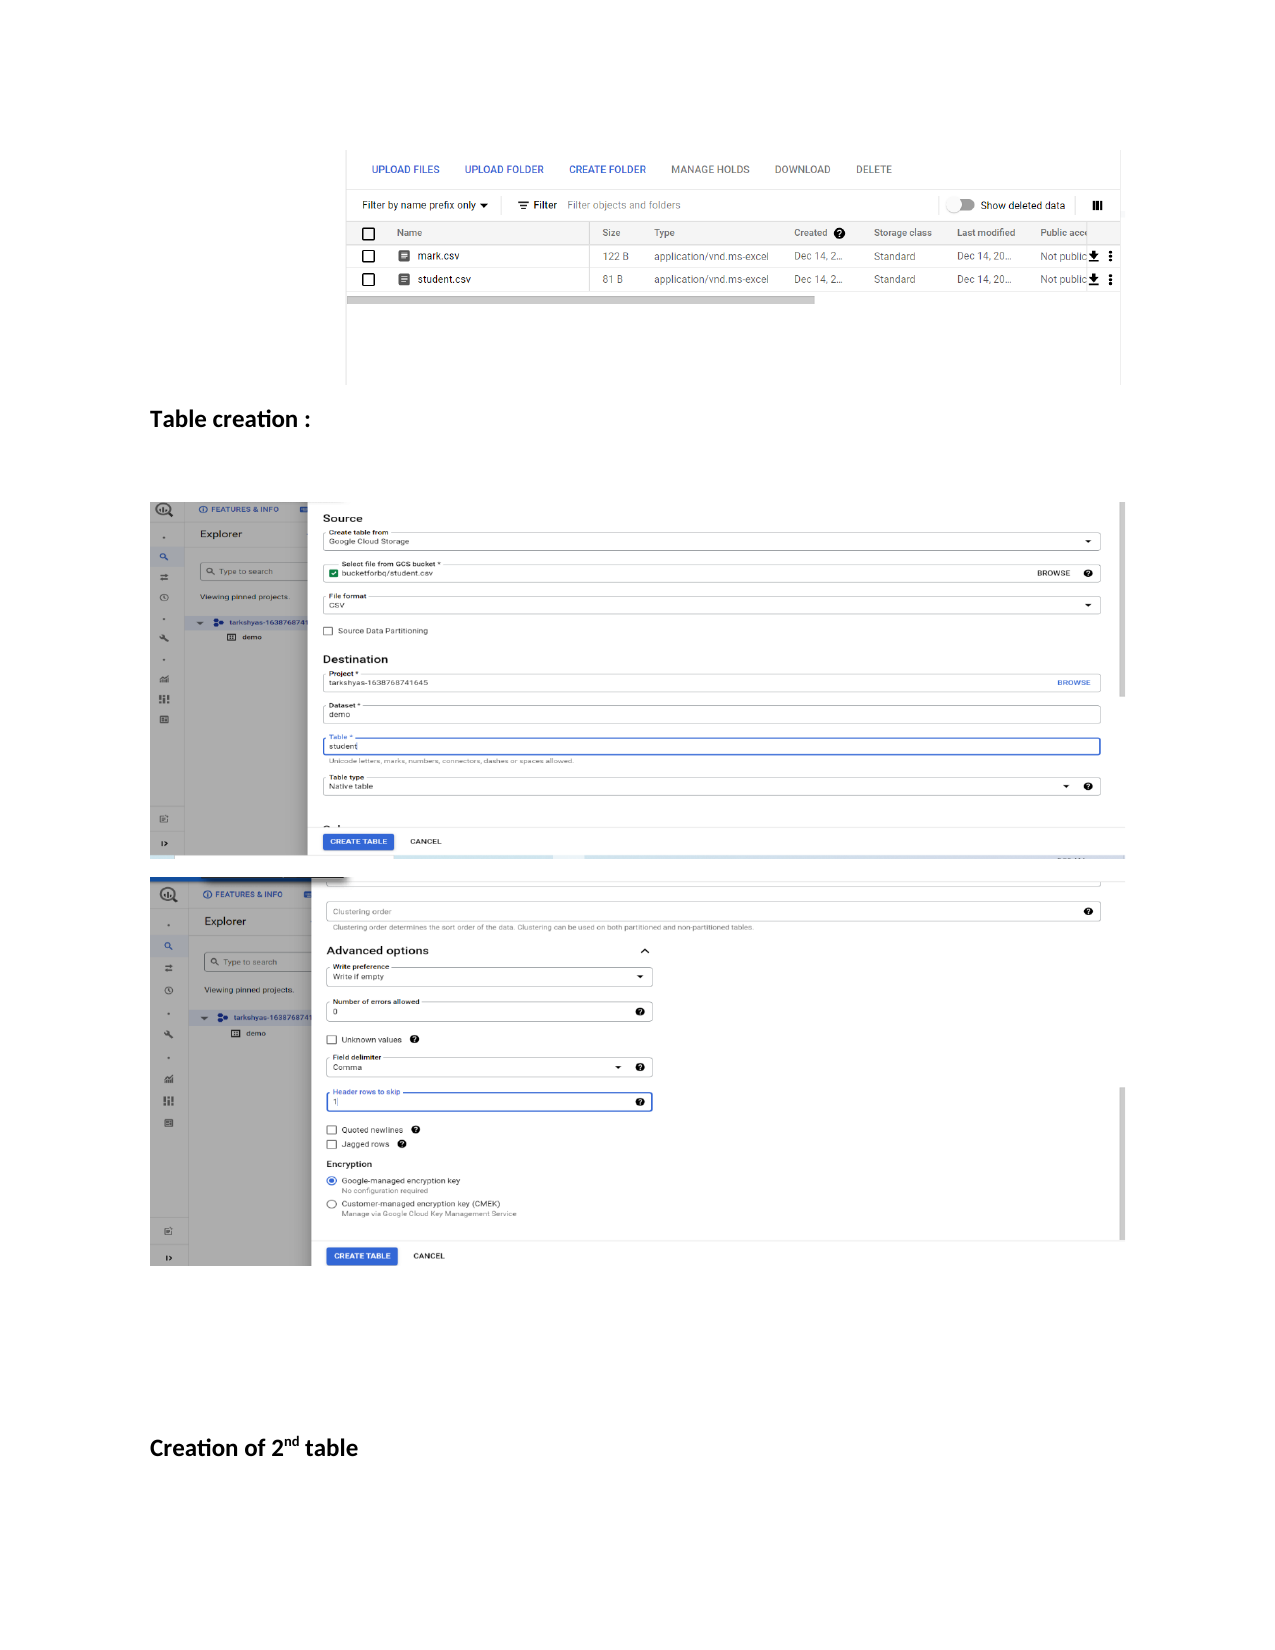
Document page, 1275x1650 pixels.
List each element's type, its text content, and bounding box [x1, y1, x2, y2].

text Table creation : [150, 403, 1125, 434]
picture [150, 150, 1125, 385]
text Creation of 2nd table [150, 1433, 1125, 1463]
picture [150, 877, 1125, 1266]
picture [150, 502, 1125, 859]
